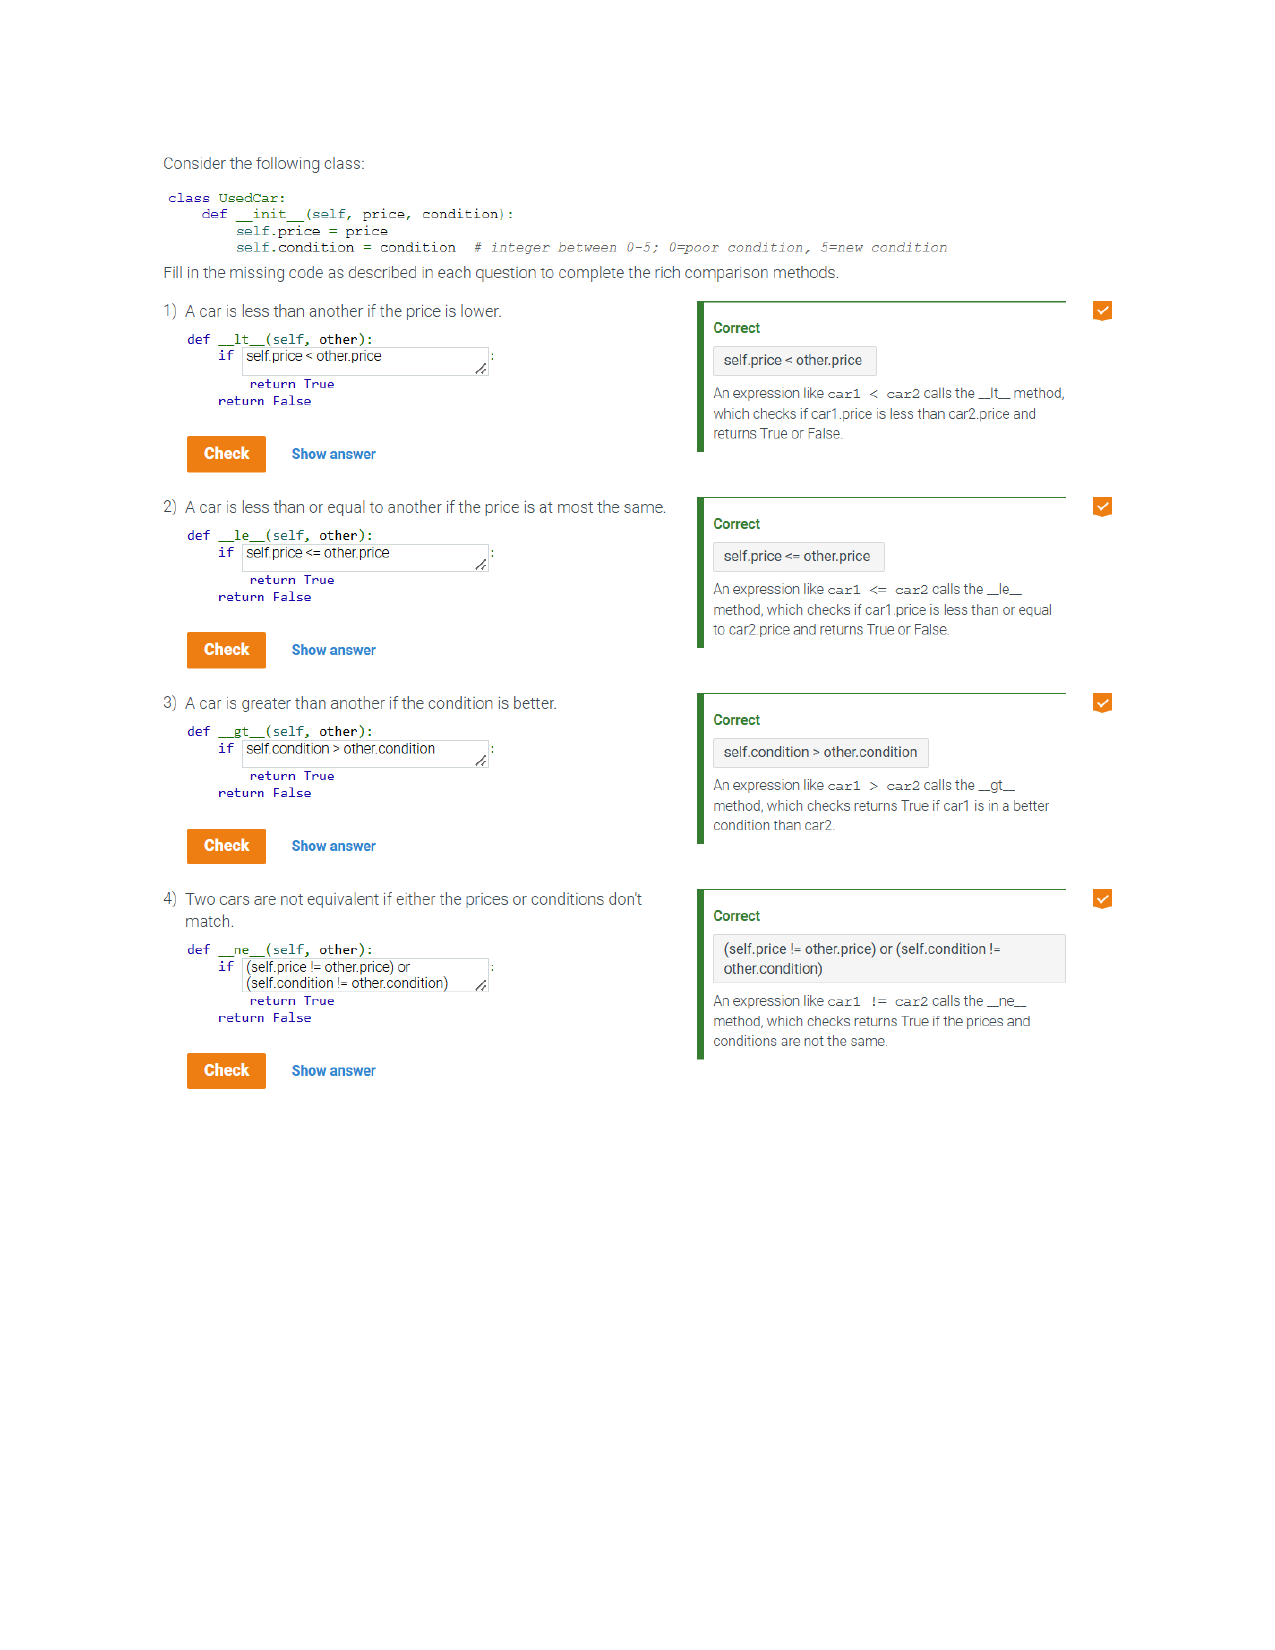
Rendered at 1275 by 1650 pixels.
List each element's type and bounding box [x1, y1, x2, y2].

picture [150, 150, 1125, 1102]
